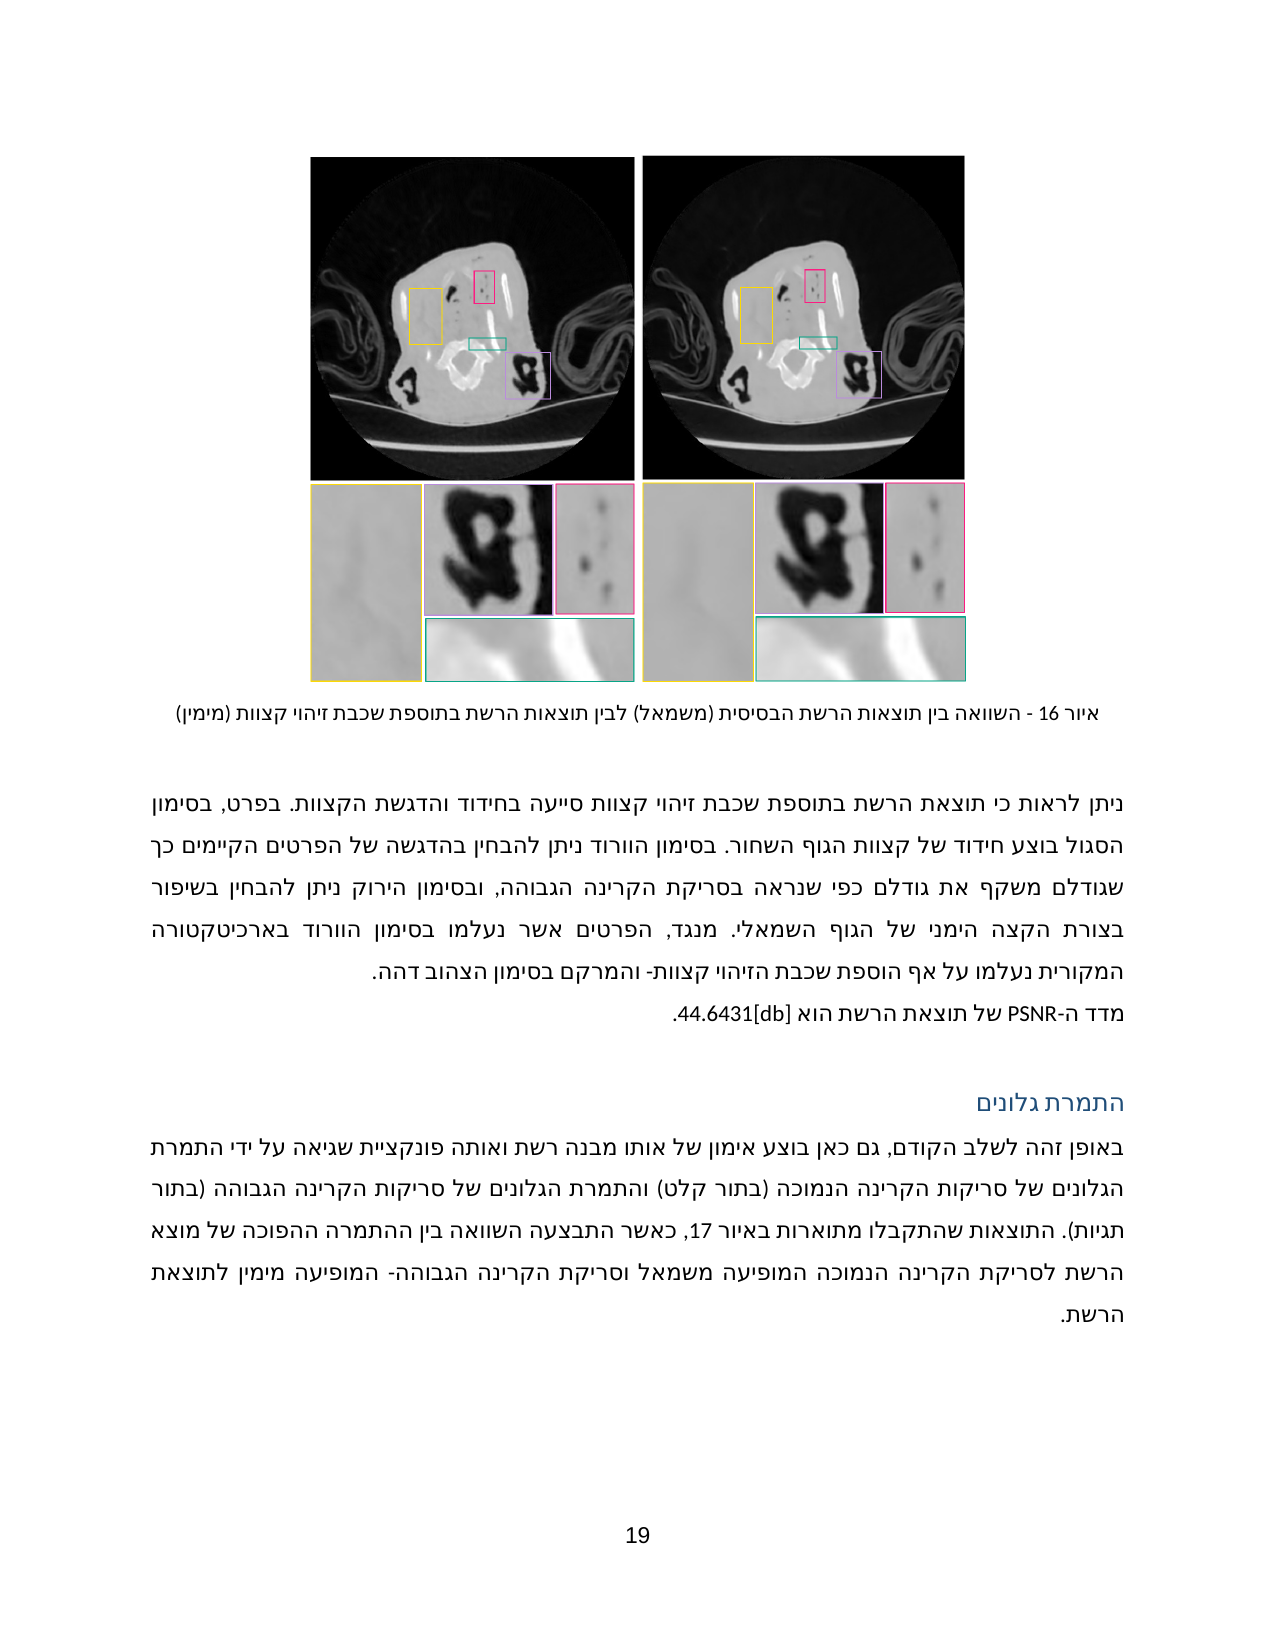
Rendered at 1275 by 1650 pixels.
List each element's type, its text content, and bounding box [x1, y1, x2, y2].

text איור 16 - השוואה בין תוצאות הרשת הבסיסית (משמאל) לבין תוצאות הרשת בתוספת שכבת זיהוי קצוות (מימין) [150, 701, 1125, 726]
subtitle התמרת גלונים [150, 1087, 1125, 1117]
text מדד ה-PSNR של תוצאת הרשת הוא [db]44.6431. [150, 999, 1125, 1027]
picture [305, 150, 969, 687]
text ניתן לראות כי תוצאת הרשת בתוספת שכבת זיהוי קצוות סייעה בחידוד והדגשת הקצוות. בפרט, בסימון הסגול בוצע חידוד של קצוות הגוף השחור. בסימון הוורוד ניתן להבחין בהדגשה של הפרטים הקיימים כך שגודלם משקף את גודלם כפי שנראה בסריקת הקרינה הגבוהה, ובסימון הירוק ניתן להבחין בשיפור בצורת הקצה הימני של הגוף השמאלי. מנגד, הפרטים אשר נעלמו בסימון הוורוד בארכיטקטורה המקורית נעלמו על אף הוספת שכבת הזיהוי קצוות- והמרקם בסימון הצהוב דהה. [150, 789, 1125, 985]
text באופן זהה לשלב הקודם, גם כאן בוצע אימון של אותו מבנה רשת ואותה פונקציית שגיאה על ידי התמרת הגלונים של סריקות הקרינה הנמוכה (בתור קלט) והתמרת הגלונים של סריקות הקרינה הגבוהה (בתור תגיות). התוצאות שהתקבלו מתוארות באיור 15, כאשר התבצעה השוואה בין ההתמרה ההפוכה של מוצא הרשת לסריקת הקרינה הנמוכה המופיעה משמאל וסריקת הקרינה הגבוהה- המופיעה מימין לתוצאת הרשת. [150, 1133, 1125, 1328]
